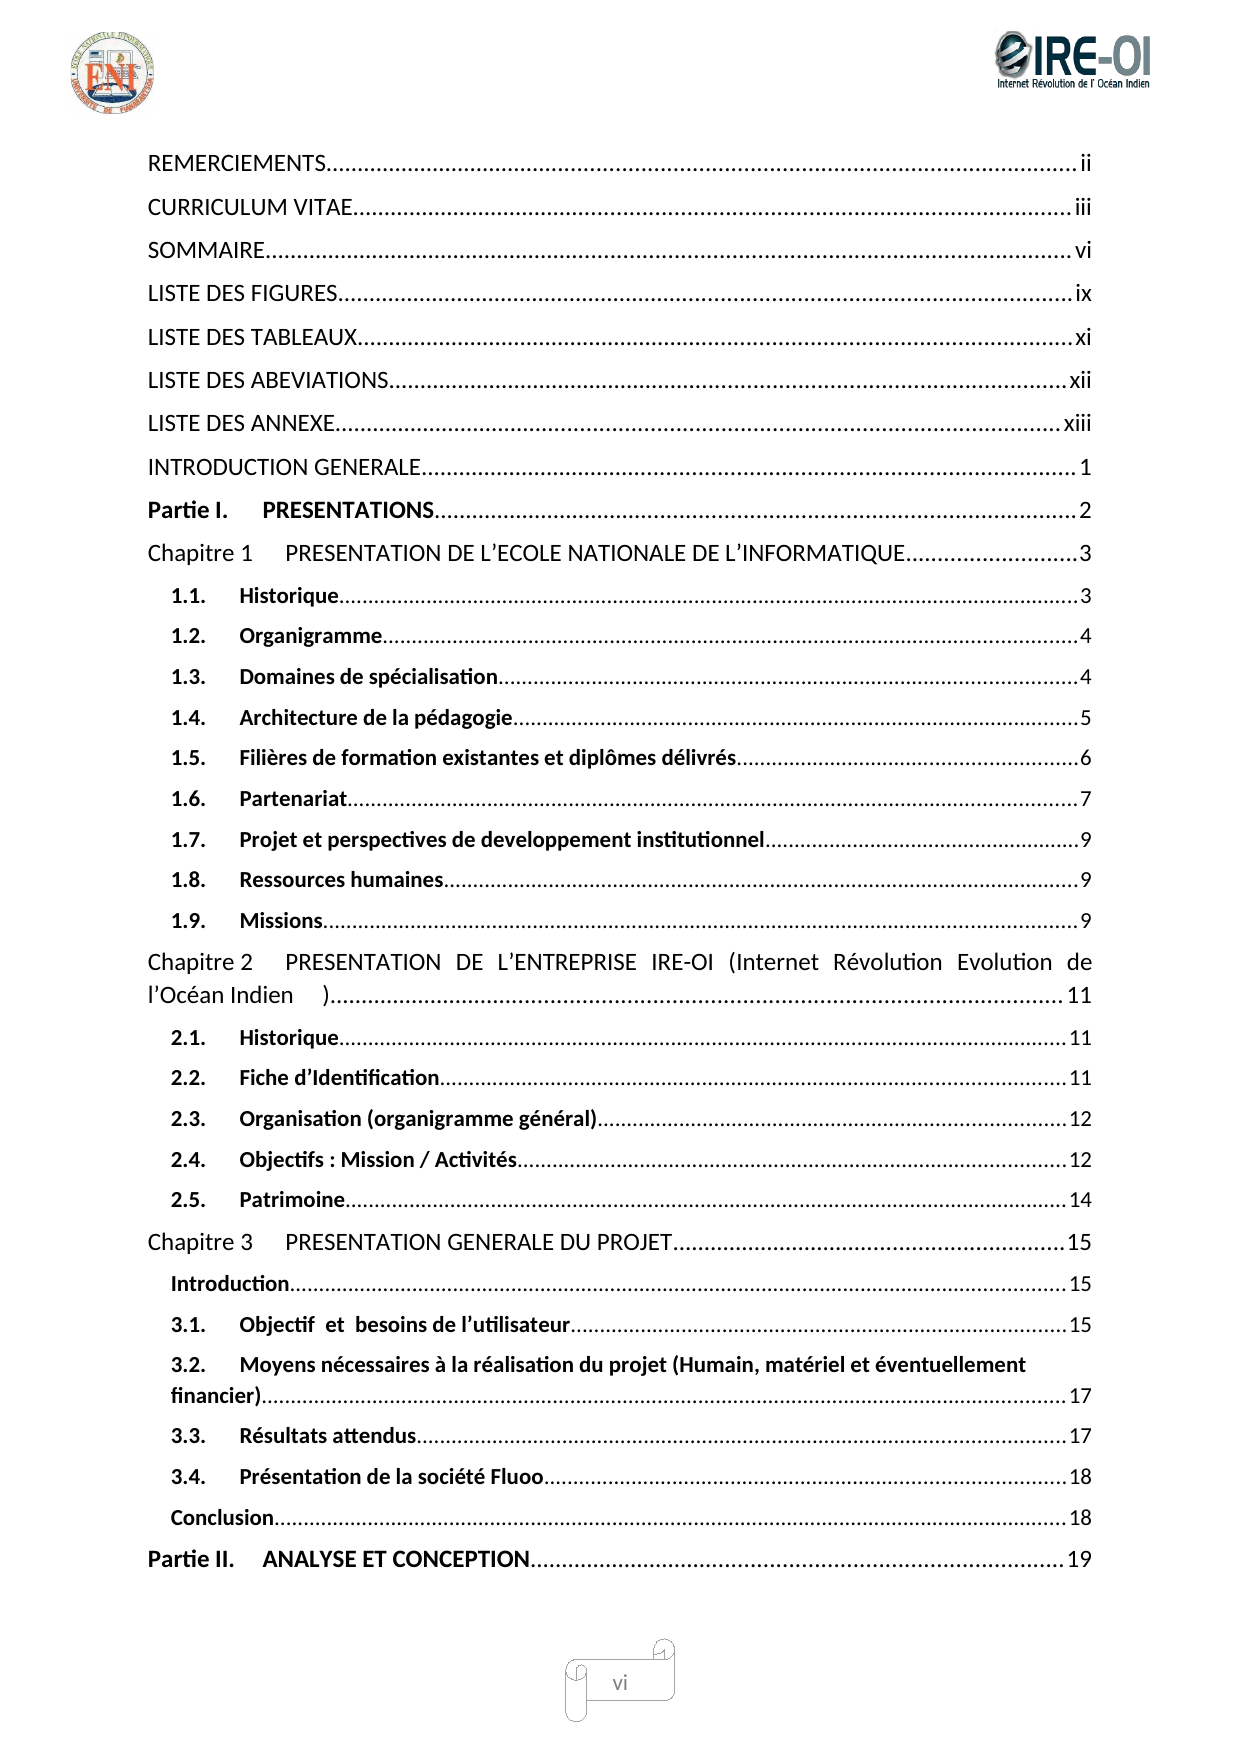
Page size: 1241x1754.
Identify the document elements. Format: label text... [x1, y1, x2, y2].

text LISTE DES TABLEAUX xi [148, 321, 1093, 351]
text Partie II. ANALYSE ET CONCEPTION 19 [148, 1543, 1093, 1574]
text 3.2. Moyens nécessaires à la réalisation du projet (Humain, matériel et éventuellement financier) 17 [171, 1351, 1093, 1409]
text 2.2. Fiche d’Identification 11 [171, 1063, 1093, 1091]
text 2.4. Objectifs : Mission / Activités 12 [171, 1145, 1093, 1173]
text 1.1. Historique 3 [171, 581, 1093, 609]
text LISTE DES FIGURES ix [148, 278, 1093, 308]
text 3.3. Résultats attendus 17 [171, 1421, 1093, 1449]
text LISTE DES ABEVIATIONS xii [148, 364, 1093, 395]
text Introduction 15 [171, 1269, 1093, 1297]
text 1.9. Missions 9 [171, 906, 1093, 934]
text 1.4. Architecture de la pédagogie 5 [171, 703, 1093, 731]
text Chapitre 2 PRESENTATION DE L’ENTREPRISE IRE-OI (Internet Révolution Evolution de l’Océan Indien ) 11 [148, 947, 1093, 1010]
text 1.8. Ressources humaines 9 [171, 865, 1093, 893]
text 1.3. Domaines de spécialisation 4 [171, 662, 1093, 690]
picture [992, 27, 1154, 95]
text LISTE DES ANNEXE xiii [148, 408, 1093, 438]
text Chapitre 3 PRESENTATION GENERALE DU PROJET 15 [148, 1226, 1093, 1256]
text 3.4. Présentation de la société Fluoo 18 [171, 1462, 1093, 1490]
text 1.2. Organigramme 4 [171, 622, 1093, 649]
text CURRICULUM VITAE iii [148, 191, 1093, 221]
text Conclusion 18 [171, 1503, 1093, 1531]
text 2.5. Patrimoine 14 [171, 1185, 1093, 1213]
text Partie I. PRESENTATIONS 2 [148, 494, 1093, 525]
text INTRODUCTION GENERALE 1 [148, 451, 1093, 481]
text 1.5. Filières de formation existantes et diplômes délivrés 6 [171, 743, 1093, 771]
text Chapitre 1 PRESENTATION DE L’ECOLE NATIONALE DE L’INFORMATIQUE 3 [148, 538, 1093, 568]
text REMERCIEMENTS ii [148, 148, 1093, 178]
text 2.3. Organisation (organigramme général) 12 [171, 1104, 1093, 1132]
text 3.1. Objectif et besoins de l’utilisateur 15 [171, 1310, 1093, 1338]
text 1.7. Projet et perspectives de developpement institutionnel 9 [171, 825, 1093, 853]
text 2.1. Historique 11 [171, 1023, 1093, 1051]
text SOMMAIRE vi [148, 234, 1093, 265]
picture [70, 32, 154, 114]
text 1.6. Partenariat 7 [171, 784, 1093, 812]
